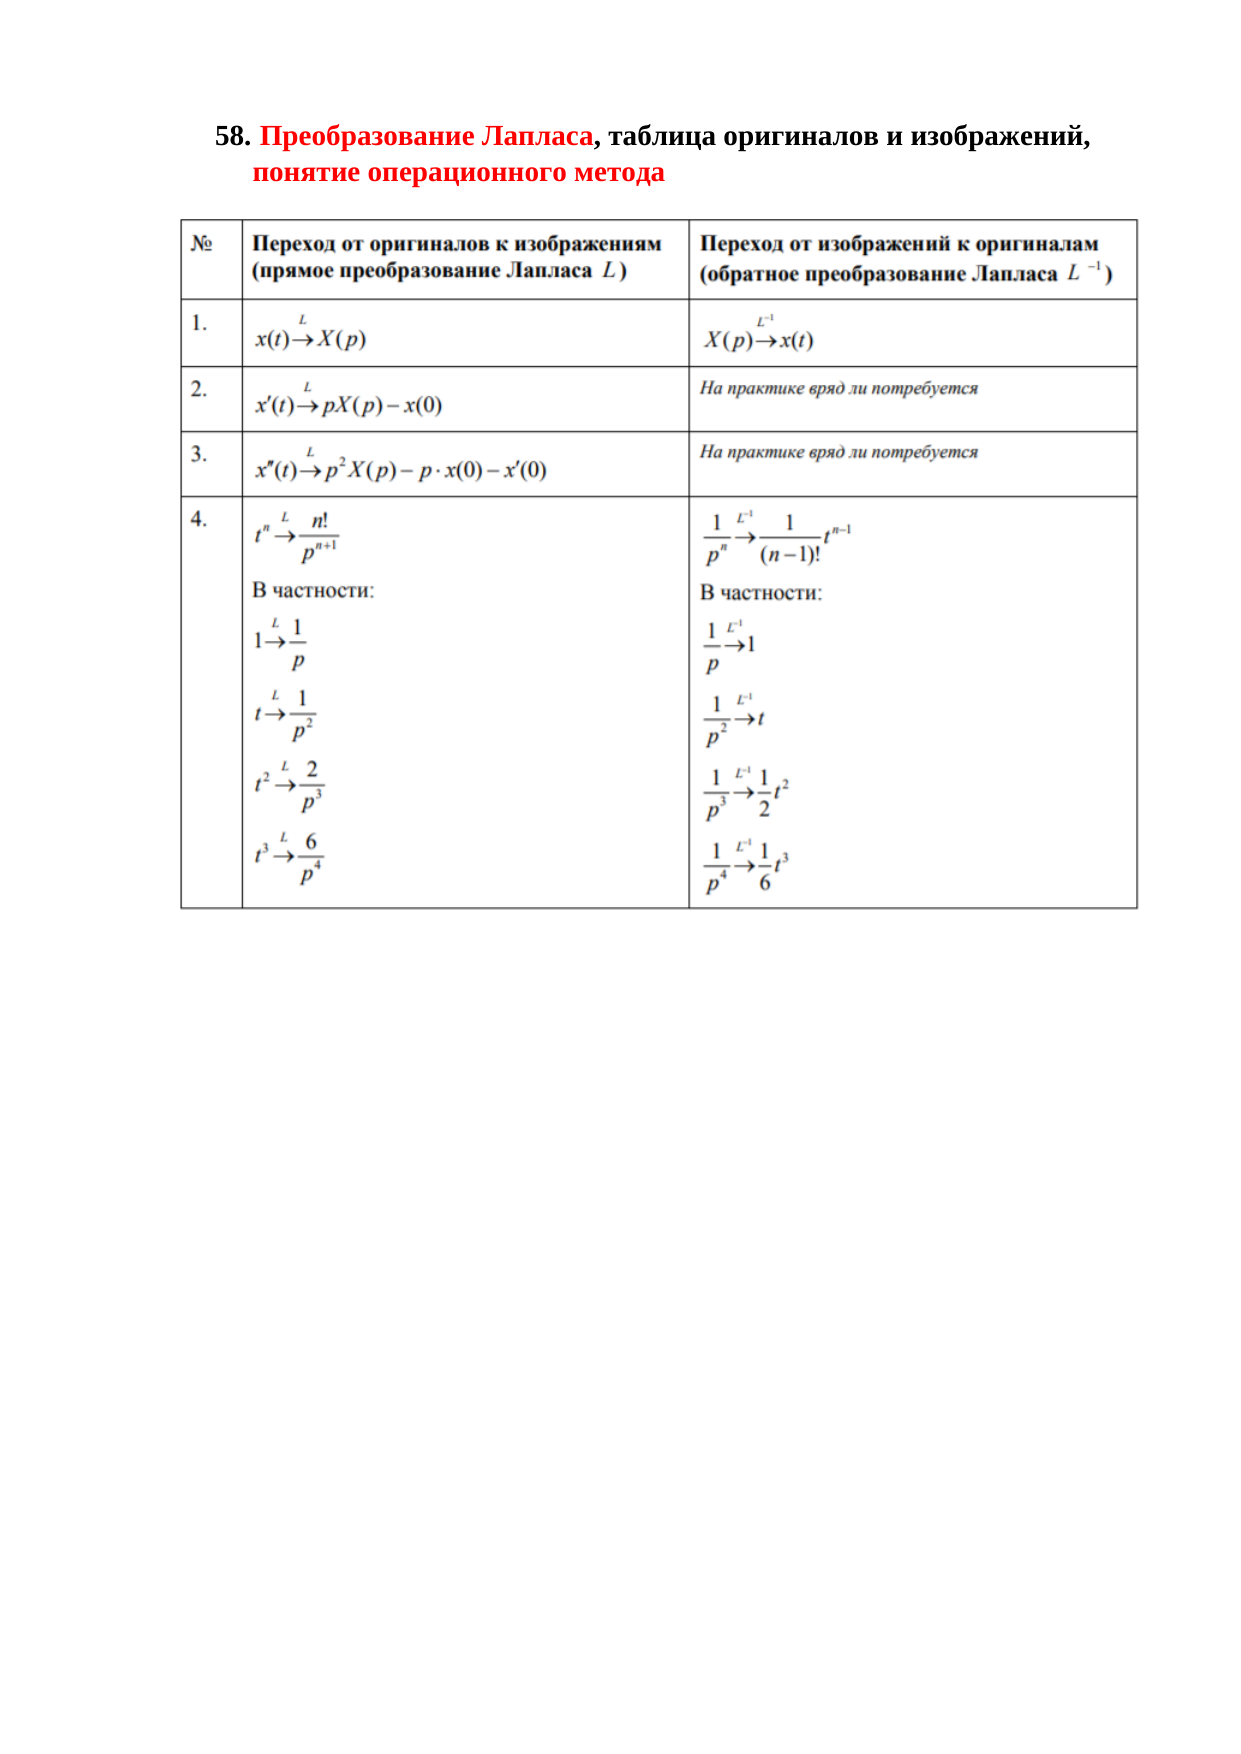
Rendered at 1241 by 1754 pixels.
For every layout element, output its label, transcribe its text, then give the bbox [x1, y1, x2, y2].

list Преобразование Лапласа, таблица оригиналов и изображений, понятие операционного метода [215, 118, 1152, 188]
picture [177, 207, 1152, 918]
